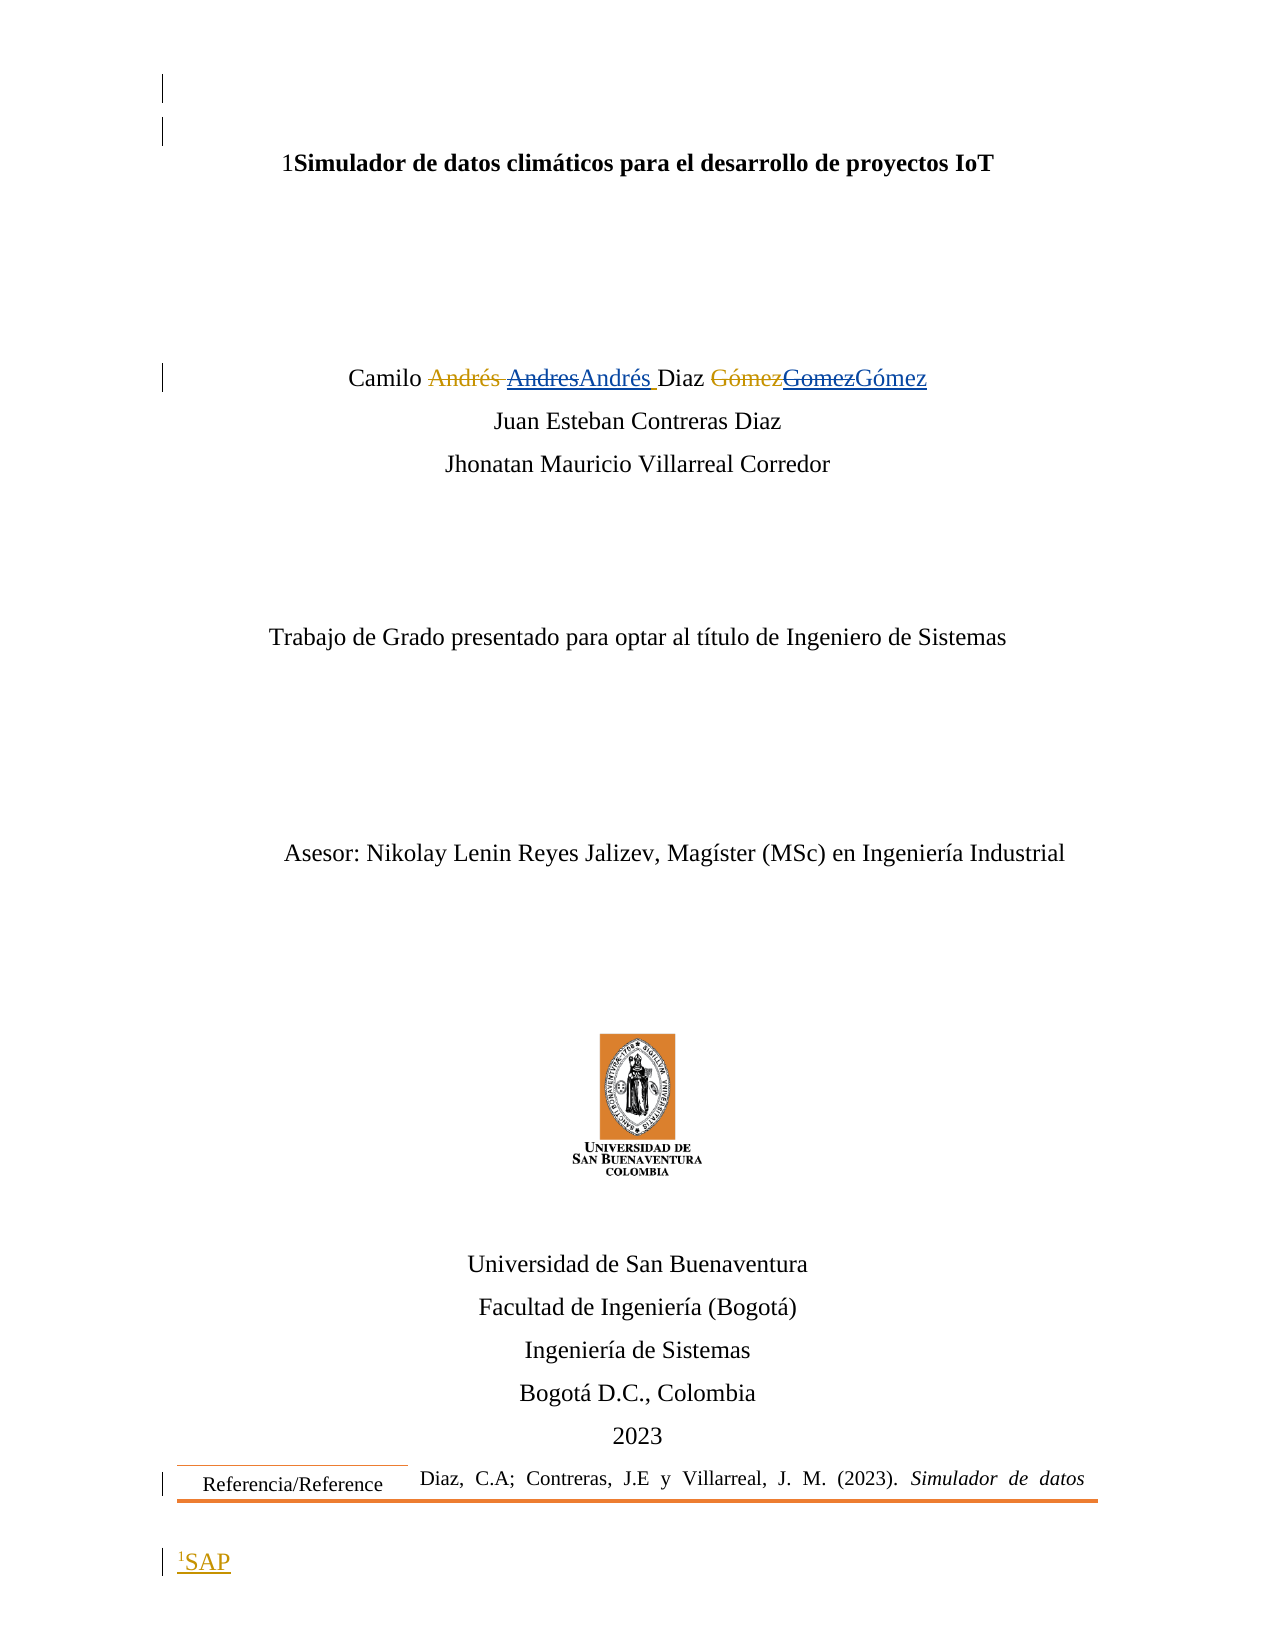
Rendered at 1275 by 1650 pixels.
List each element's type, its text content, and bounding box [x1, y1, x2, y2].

text Juan Esteban Contreras Diaz [177, 406, 1098, 435]
text Universidad de San Buenaventura [177, 1249, 1098, 1278]
text Camilo Diaz [177, 363, 1098, 392]
text Asesor: Nikolay Lenin Reyes Jalizev, en Ingeniería Industrial [177, 838, 1098, 866]
text para optar al título de [177, 622, 1098, 651]
text Simulador de datos climáticos para el desarrollo de proyectos IoT [177, 148, 1098, 176]
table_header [408, 1465, 1098, 1499]
picture [569, 1010, 706, 1192]
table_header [177, 1466, 408, 1499]
text Jhonatan Mauricio Villarreal Corredor [177, 449, 1098, 478]
